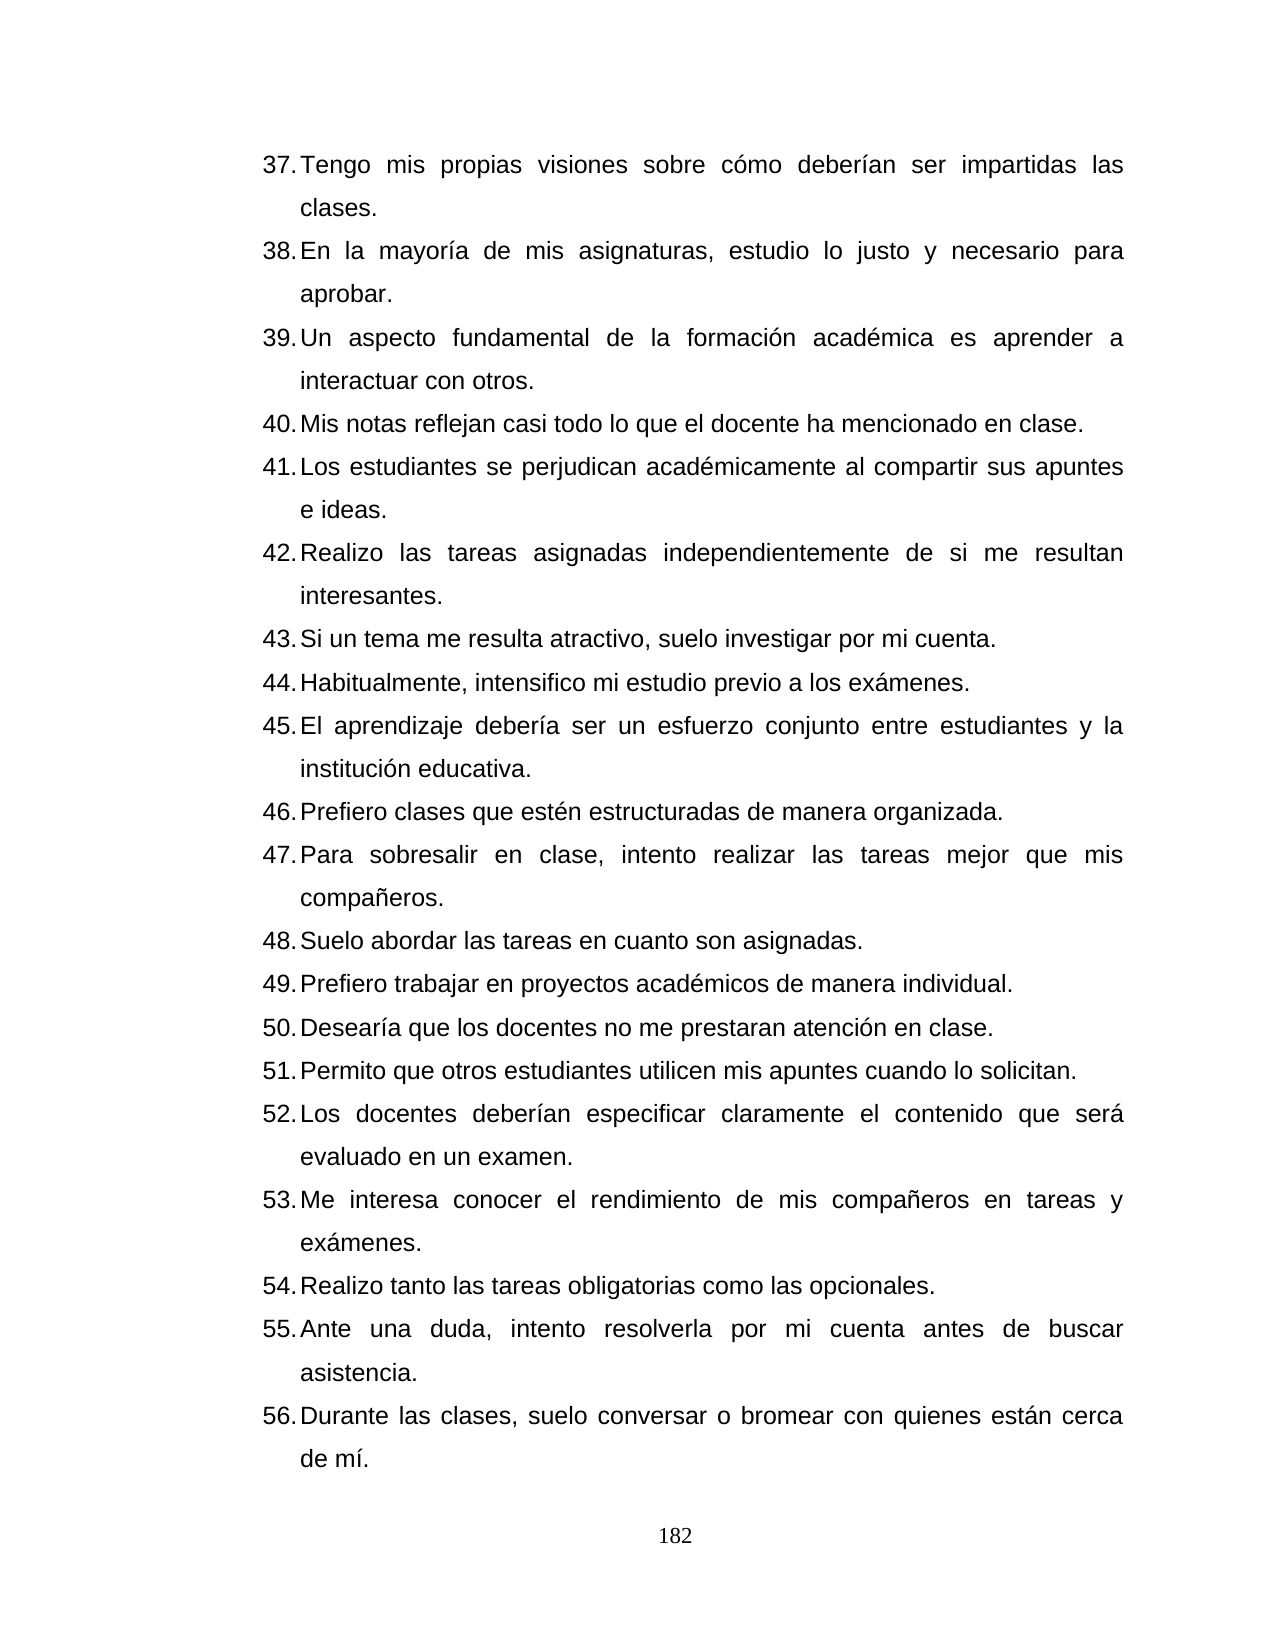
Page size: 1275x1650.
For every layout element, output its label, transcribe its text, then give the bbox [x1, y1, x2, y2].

list Para sobresalir en clase, intento realizar las tareas mejor que mis compañeros. [262, 840, 1125, 912]
list Mis notas reflejan casi todo lo que el docente ha mencionado en clase. [262, 409, 1125, 437]
list Suelo abordar las tareas en cuanto son asignadas. [262, 926, 1125, 955]
list Me interesa conocer el rendimiento de mis compañeros en tareas y exámenes. [262, 1185, 1125, 1257]
list Prefiero trabajar en proyectos académicos de manera individual. [262, 969, 1125, 998]
list El aprendizaje debería ser un esfuerzo conjunto entre estudiantes y la institución educativa. [262, 711, 1125, 782]
list Desearía que los docentes no me prestaran atención en clase. [262, 1012, 1125, 1041]
list Permito que otros estudiantes utilicen mis apuntes cuando lo solicitan. [262, 1056, 1125, 1084]
list Los estudiantes se perjudican académicamente al compartir sus apuntes e ideas. [262, 452, 1125, 524]
list Si un tema me resulta atractivo, suelo investigar por mi cuenta. [262, 624, 1125, 653]
list Un aspecto fundamental de la formación académica es aprender a interactuar con otros. [262, 322, 1125, 394]
list Tengo mis propias visiones sobre cómo deberían ser impartidas las clases. [262, 150, 1125, 222]
list En la mayoría de mis asignaturas, estudio lo justo y necesario para aprobar. [262, 236, 1125, 308]
list Habitualmente, intensifico mi estudio previo a los exámenes. [262, 667, 1125, 696]
list Los docentes deberían especificar claramente el contenido que será evaluado en un examen. [262, 1099, 1125, 1171]
list Realizo tanto las tareas obligatorias como las opcionales. [262, 1271, 1125, 1300]
list Ante una duda, intento resolverla por mi cuenta antes de buscar asistencia. [262, 1314, 1125, 1386]
list Prefiero clases que estén estructuradas de manera organizada. [262, 797, 1125, 826]
list Realizo las tareas asignadas independientemente de si me resultan interesantes. [262, 538, 1125, 610]
list Durante las clases, suelo conversar o bromear con quienes están cerca de mí. [262, 1401, 1125, 1472]
